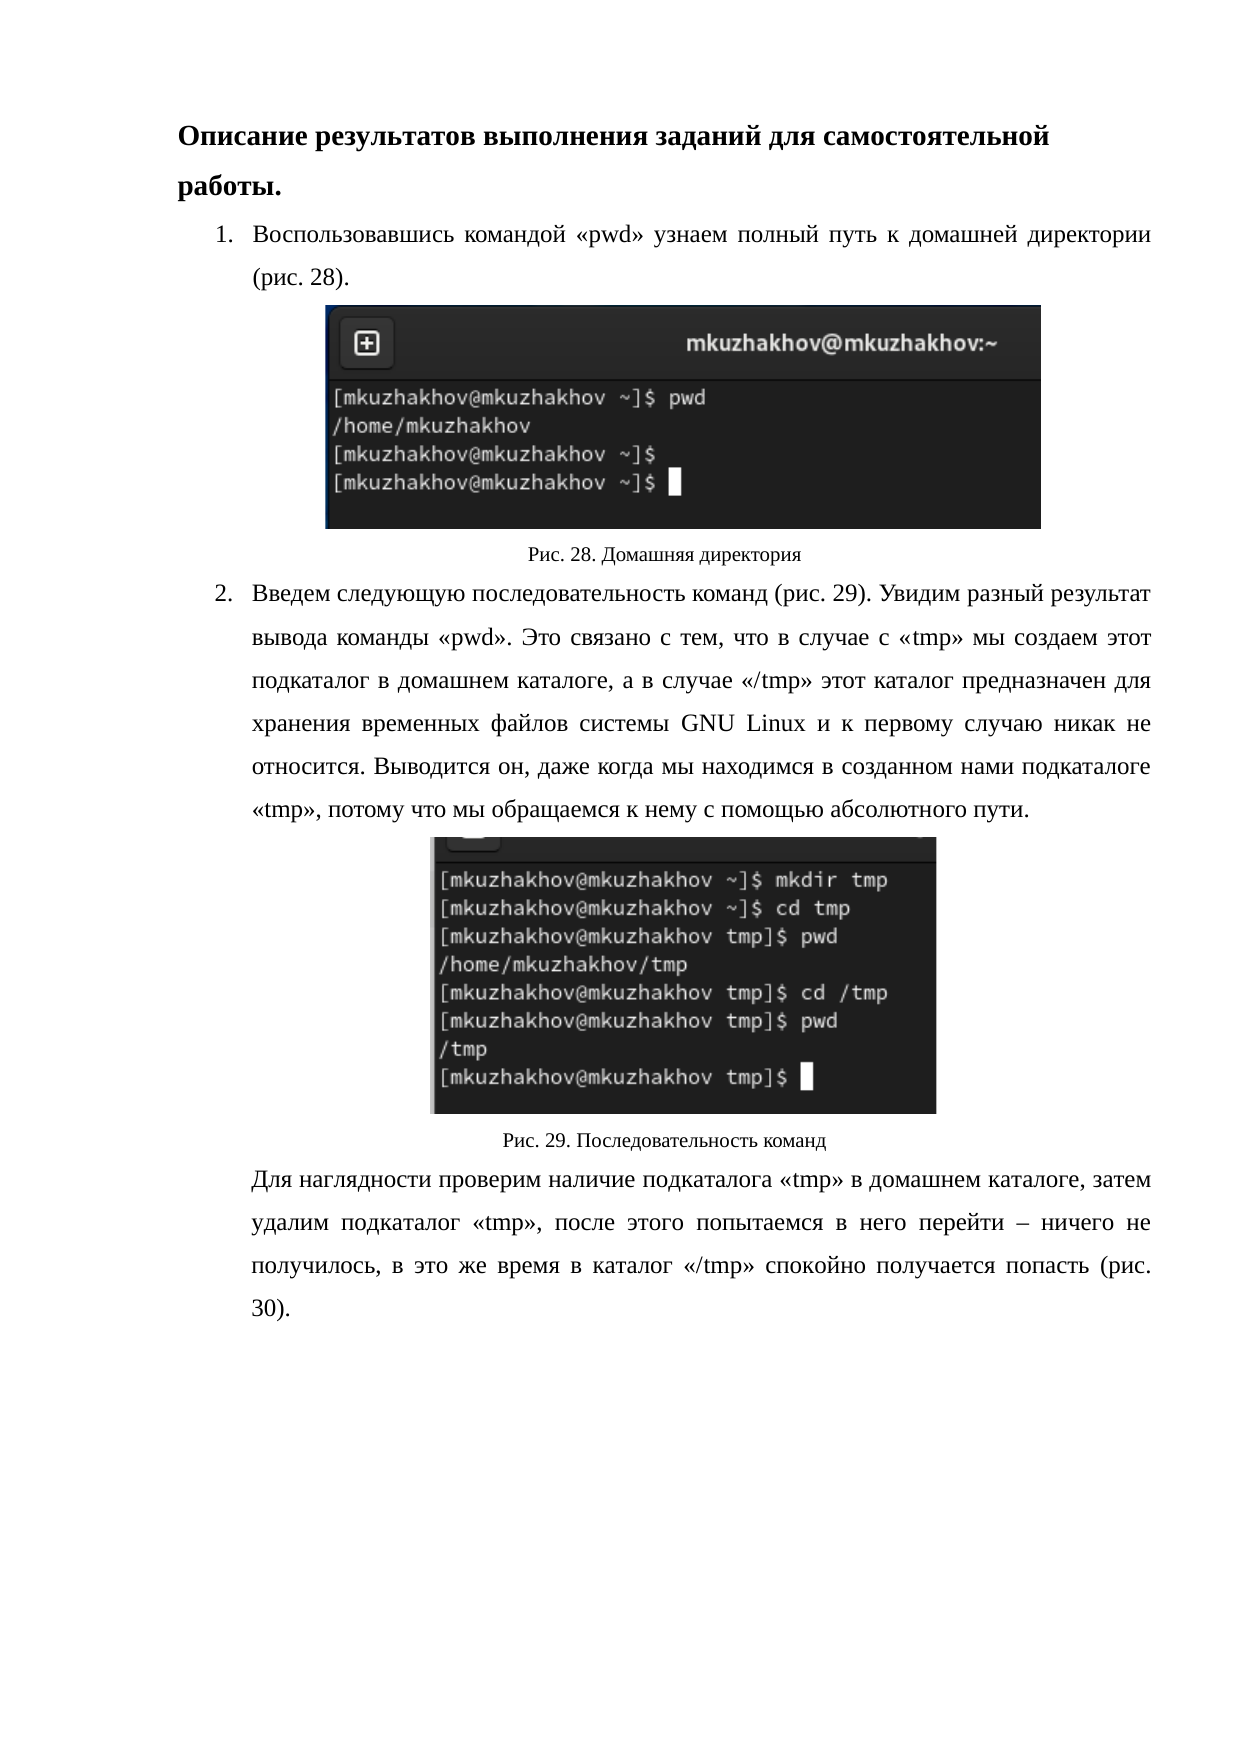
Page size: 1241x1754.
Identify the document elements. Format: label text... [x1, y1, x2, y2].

text Рис. 28. Домашняя директория [177, 542, 1152, 566]
picture [430, 837, 937, 1114]
text Для наглядности проверим наличие подкаталога «tmp» в домашнем каталоге, затем удалим подкаталог «tmp», после этого попытаемся в него перейти – ничего не получилось, в это же время в каталог «/tmp» спокойно получается попасть (рис. 30). [251, 1164, 1152, 1322]
text Рис. 29. Последовательность команд [177, 1128, 1152, 1152]
picture [325, 305, 1041, 529]
list Введем следующую последовательность команд (рис. 29). Увидим разный результат вывода команды «pwd». Это связано с тем, что в случае с «tmp» мы создаем этот подкаталог в домашнем каталоге, а в случае «/tmp» этот каталог предназначен для хранения временных файлов системы GNU Linux и к первому случаю никак не относится. Выводится он, даже когда мы находимся в созданном нами подкаталоге «tmp», потому что мы обращаемся к нему с помощью абсолютного пути. [214, 578, 1152, 823]
list Воспользовавшись командой «pwd» узнаем полный путь к домашней директории (рис. 28). [215, 219, 1152, 291]
text Описание результатов выполнения заданий для самостоятельной работы. [177, 118, 1152, 202]
